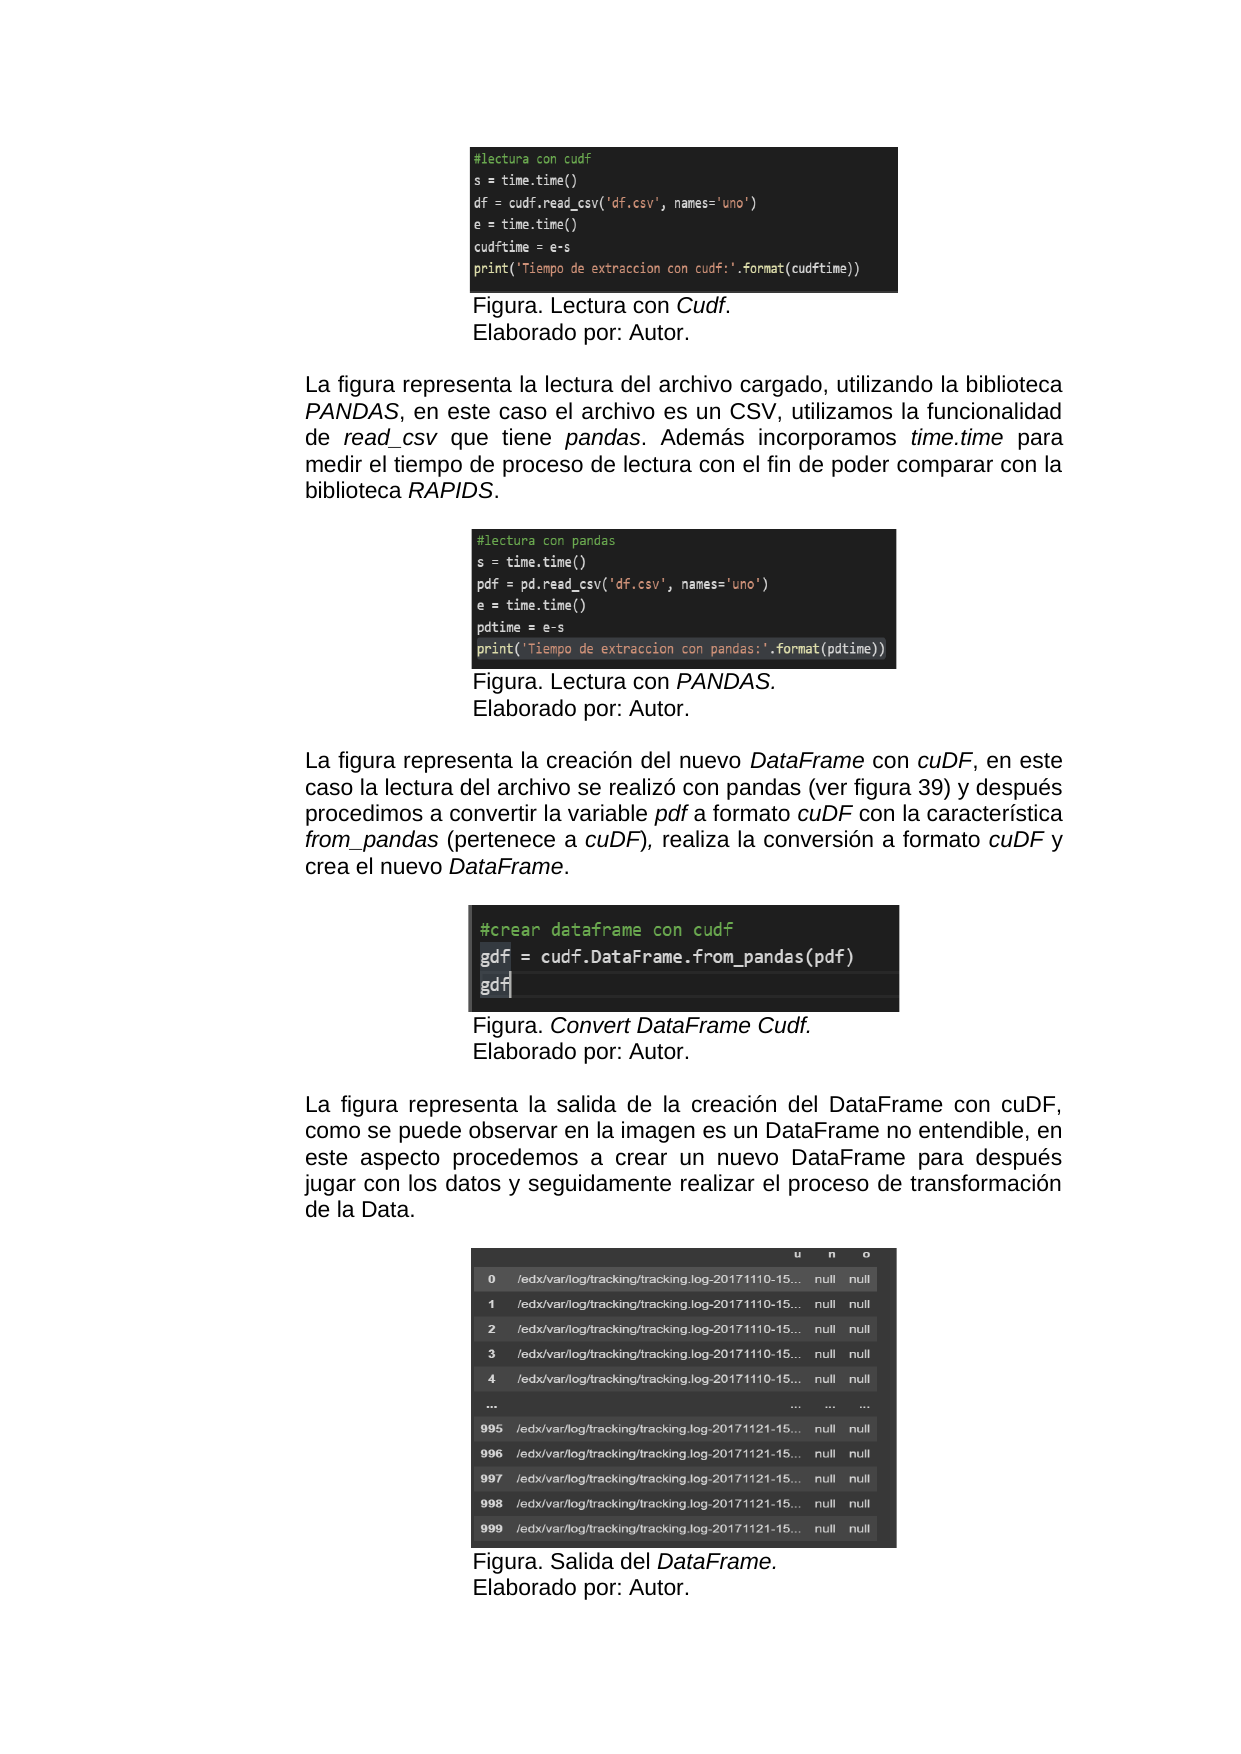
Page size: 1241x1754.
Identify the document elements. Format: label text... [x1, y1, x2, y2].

list Elaborado por: Autor. [432, 1574, 1063, 1600]
picture [469, 147, 898, 293]
picture [471, 529, 897, 669]
list Elaborado por: Autor. [432, 695, 1063, 721]
list La figura representa la lectura del archivo cargado, utilizando la biblioteca PANDAS, en este caso el archivo es un CSV, utilizamos la funcionalidad de read_csv que tiene pandas. Además incorporamos time.time para medir el tiempo de proceso de lectura con el fin de poder comparar con la biblioteca RAPIDS. [305, 371, 1063, 503]
list La figura representa la creación del nuevo DataFrame con cuDF, en este caso la lectura del archivo se realizó con pandas (ver figura 39) y después procedimos a convertir la variable pdf a formato cuDF con la característica from_pandas (pertenece a cuDF), realiza la conversión a formato cuDF y crea el nuevo DataFrame. [305, 747, 1063, 879]
picture [468, 905, 900, 1012]
list Figura. Lectura con PANDAS. [452, 668, 1063, 695]
list Figura. Lectura con Cudf. [472, 292, 1063, 319]
list Elaborado por: Autor. [472, 319, 1063, 345]
list Figura. Salida del DataFrame. [452, 1548, 1063, 1574]
picture [471, 1248, 897, 1548]
list Figura. Convert DataFrame Cudf. [452, 1012, 1063, 1038]
list Elaborado por: Autor. [432, 1038, 1063, 1064]
list La figura representa la salida de la creación del DataFrame con cuDF, como se puede observar en la imagen es un DataFrame no entendible, en este aspecto procedemos a crear un nuevo DataFrame para después jugar con los datos y seguidamente realizar el proceso de transformación de la Data. [305, 1091, 1063, 1223]
